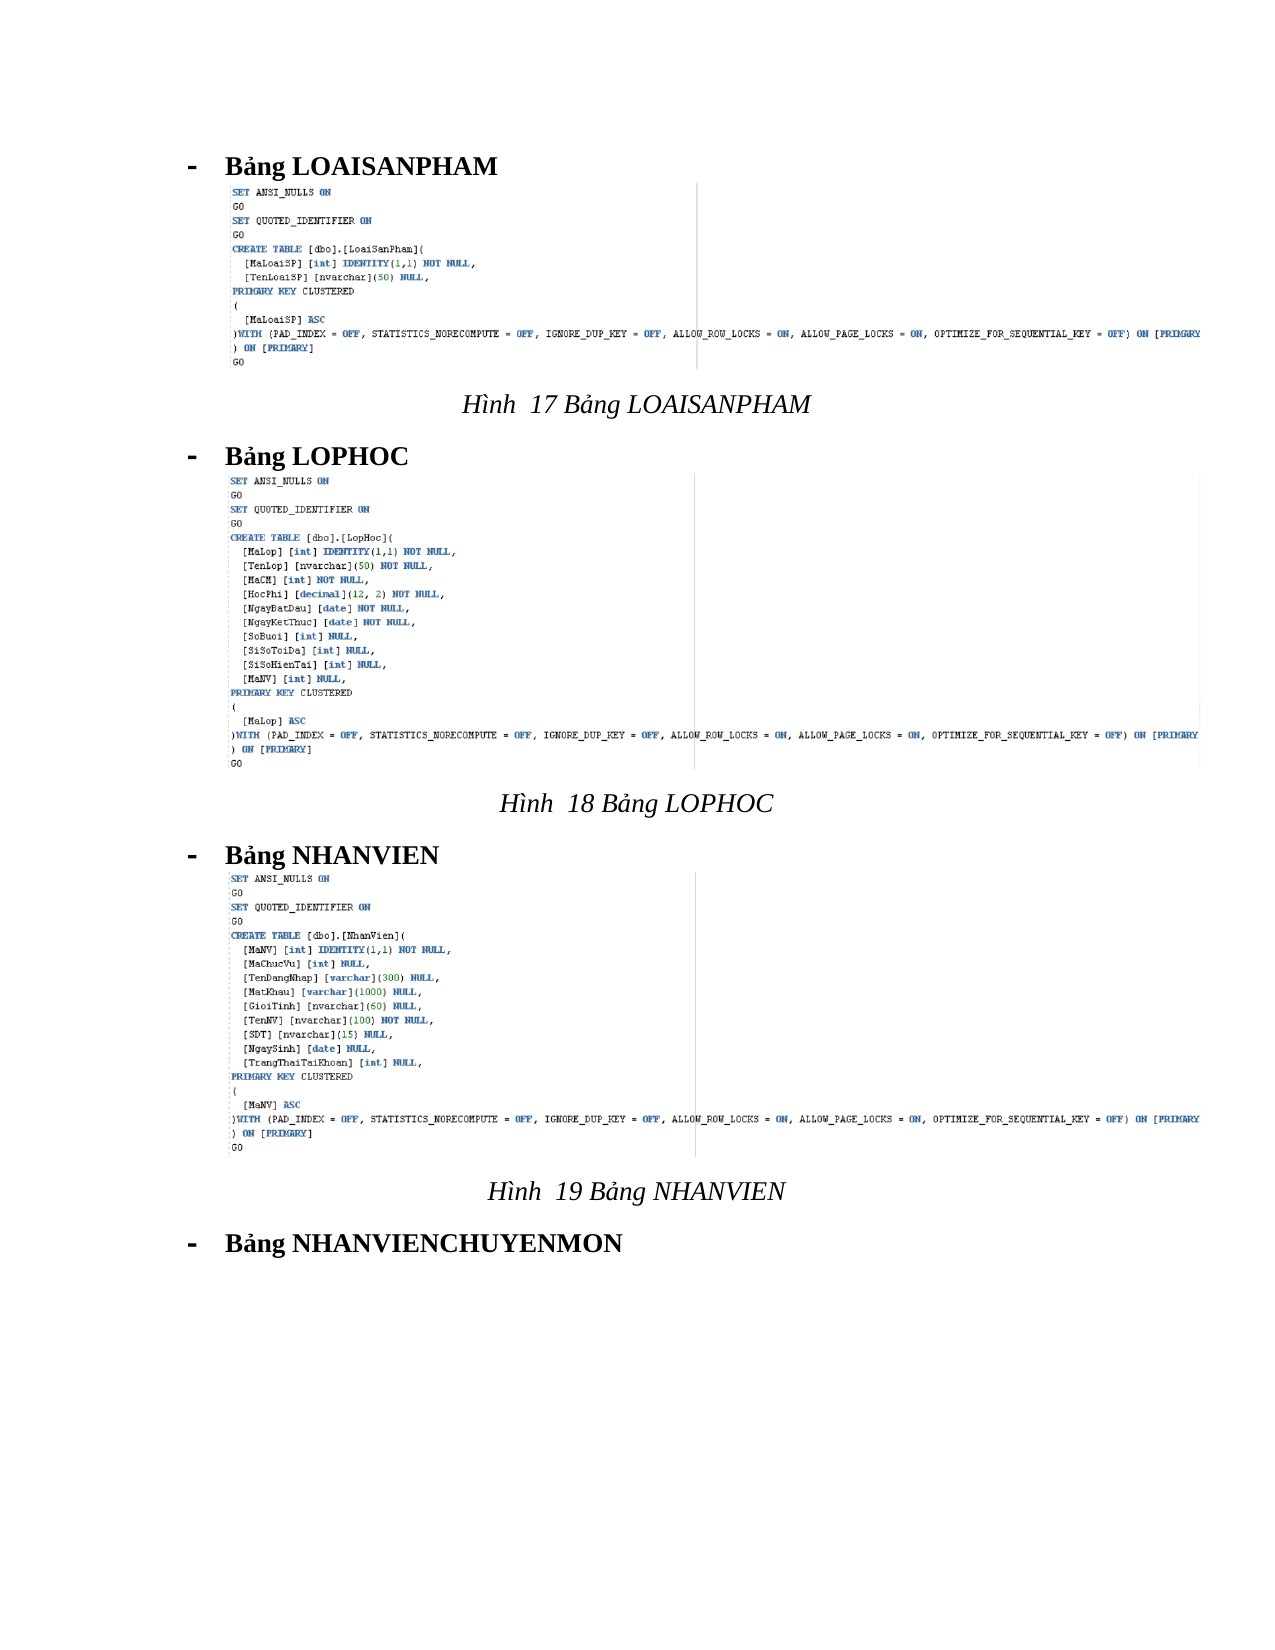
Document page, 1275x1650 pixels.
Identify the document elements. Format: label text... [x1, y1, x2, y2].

list Bảng LOPHOC [187, 440, 1125, 471]
text Hình 18 Bảng LOPHOC [150, 787, 1125, 818]
picture [225, 183, 1200, 369]
list Bảng NHANVIEN [187, 839, 1125, 870]
list Bảng NHANVIENCHUYENMON [187, 1227, 1125, 1259]
text Hình 19 Bảng NHANVIEN [150, 1176, 1125, 1207]
text Hình 17 Bảng LOAISANPHAM [150, 388, 1125, 419]
list Bảng LOAISANPHAM [187, 150, 1125, 181]
picture [225, 872, 1200, 1157]
picture [225, 473, 1200, 769]
